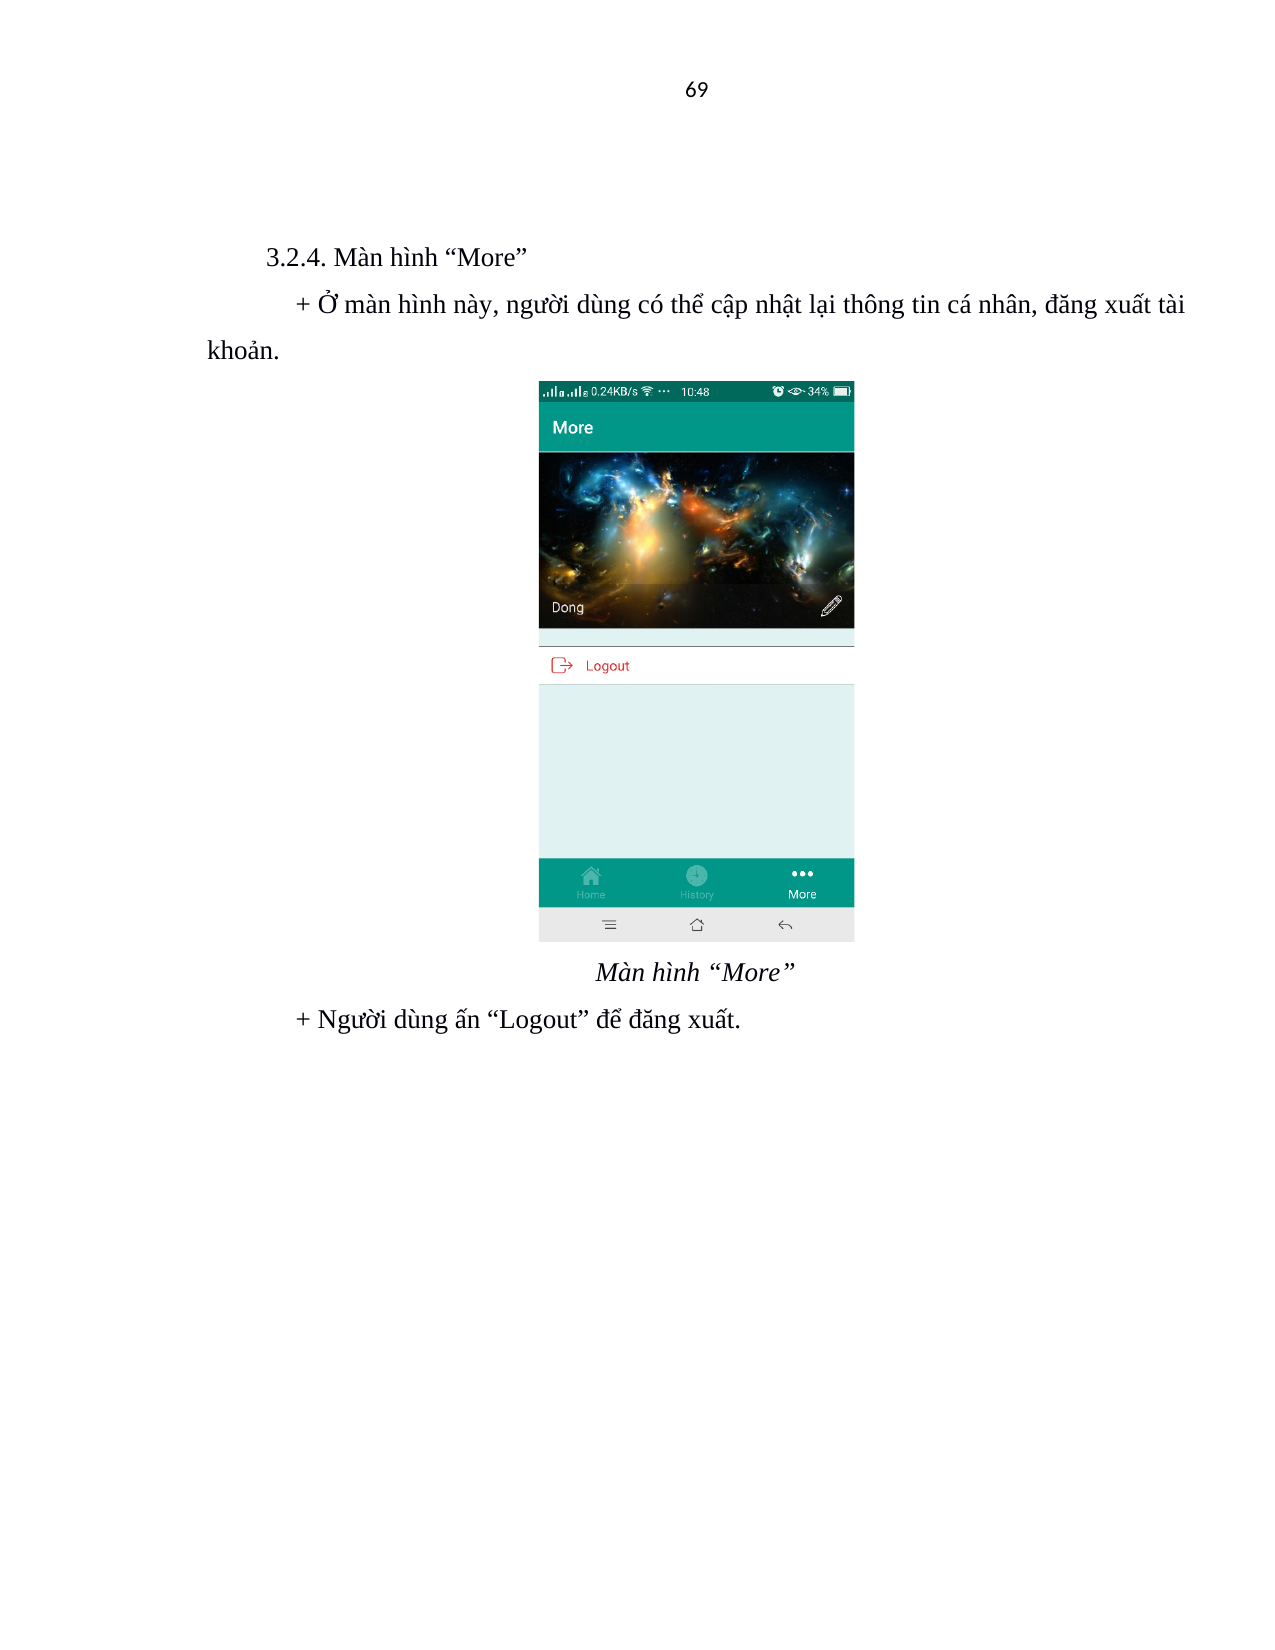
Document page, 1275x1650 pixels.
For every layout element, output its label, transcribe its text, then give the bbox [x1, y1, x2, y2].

text + Ở màn hình này, người dùng có thể cập nhật lại thông tin cá nhân, đăng xuất tài khoản. [207, 288, 1186, 366]
picture [538, 381, 855, 942]
text + Người dùng ấn “Logout” để đăng xuất. [207, 1003, 1186, 1034]
text 3.2.4. Màn hình “More” [207, 241, 1186, 272]
text Màn hình “More” [207, 956, 1186, 987]
